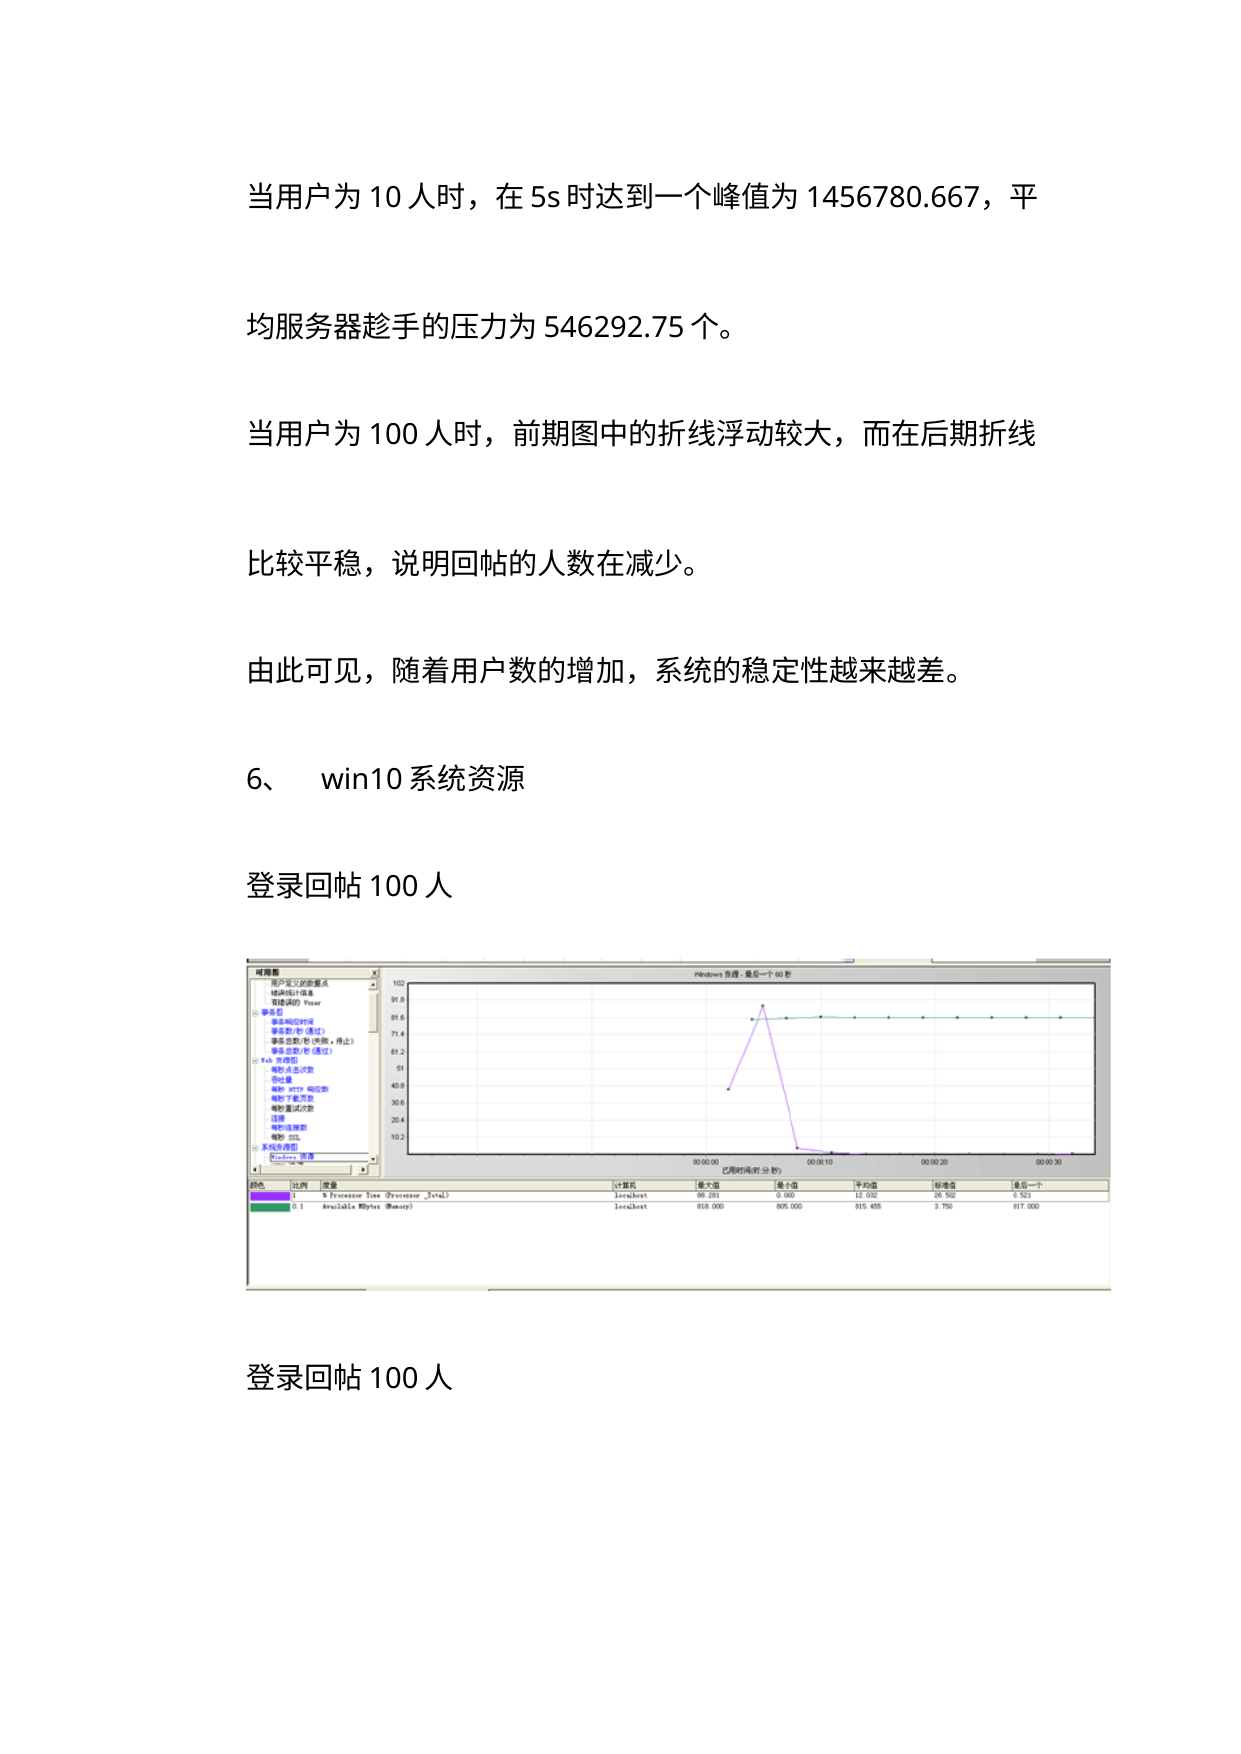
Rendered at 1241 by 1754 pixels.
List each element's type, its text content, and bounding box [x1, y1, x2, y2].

list win10系统资源 [246, 744, 1053, 809]
text 当用户为100人时，前期图中的折线浮动较大，而在后期折线比较平稳，说明回帖的人数在减少。 [246, 399, 1053, 594]
picture [245, 958, 1112, 1291]
text 由此可见，随着用户数的增加，系统的稳定性越来越差。 [246, 637, 1053, 702]
text 当用户为10人时，在5s时达到一个峰值为1456780.667，平均服务器趁手的压力为546292.75个。 [246, 162, 1053, 357]
text 登录回帖100人 [246, 851, 1053, 916]
text 登录回帖100人 [187, 1343, 1053, 1408]
